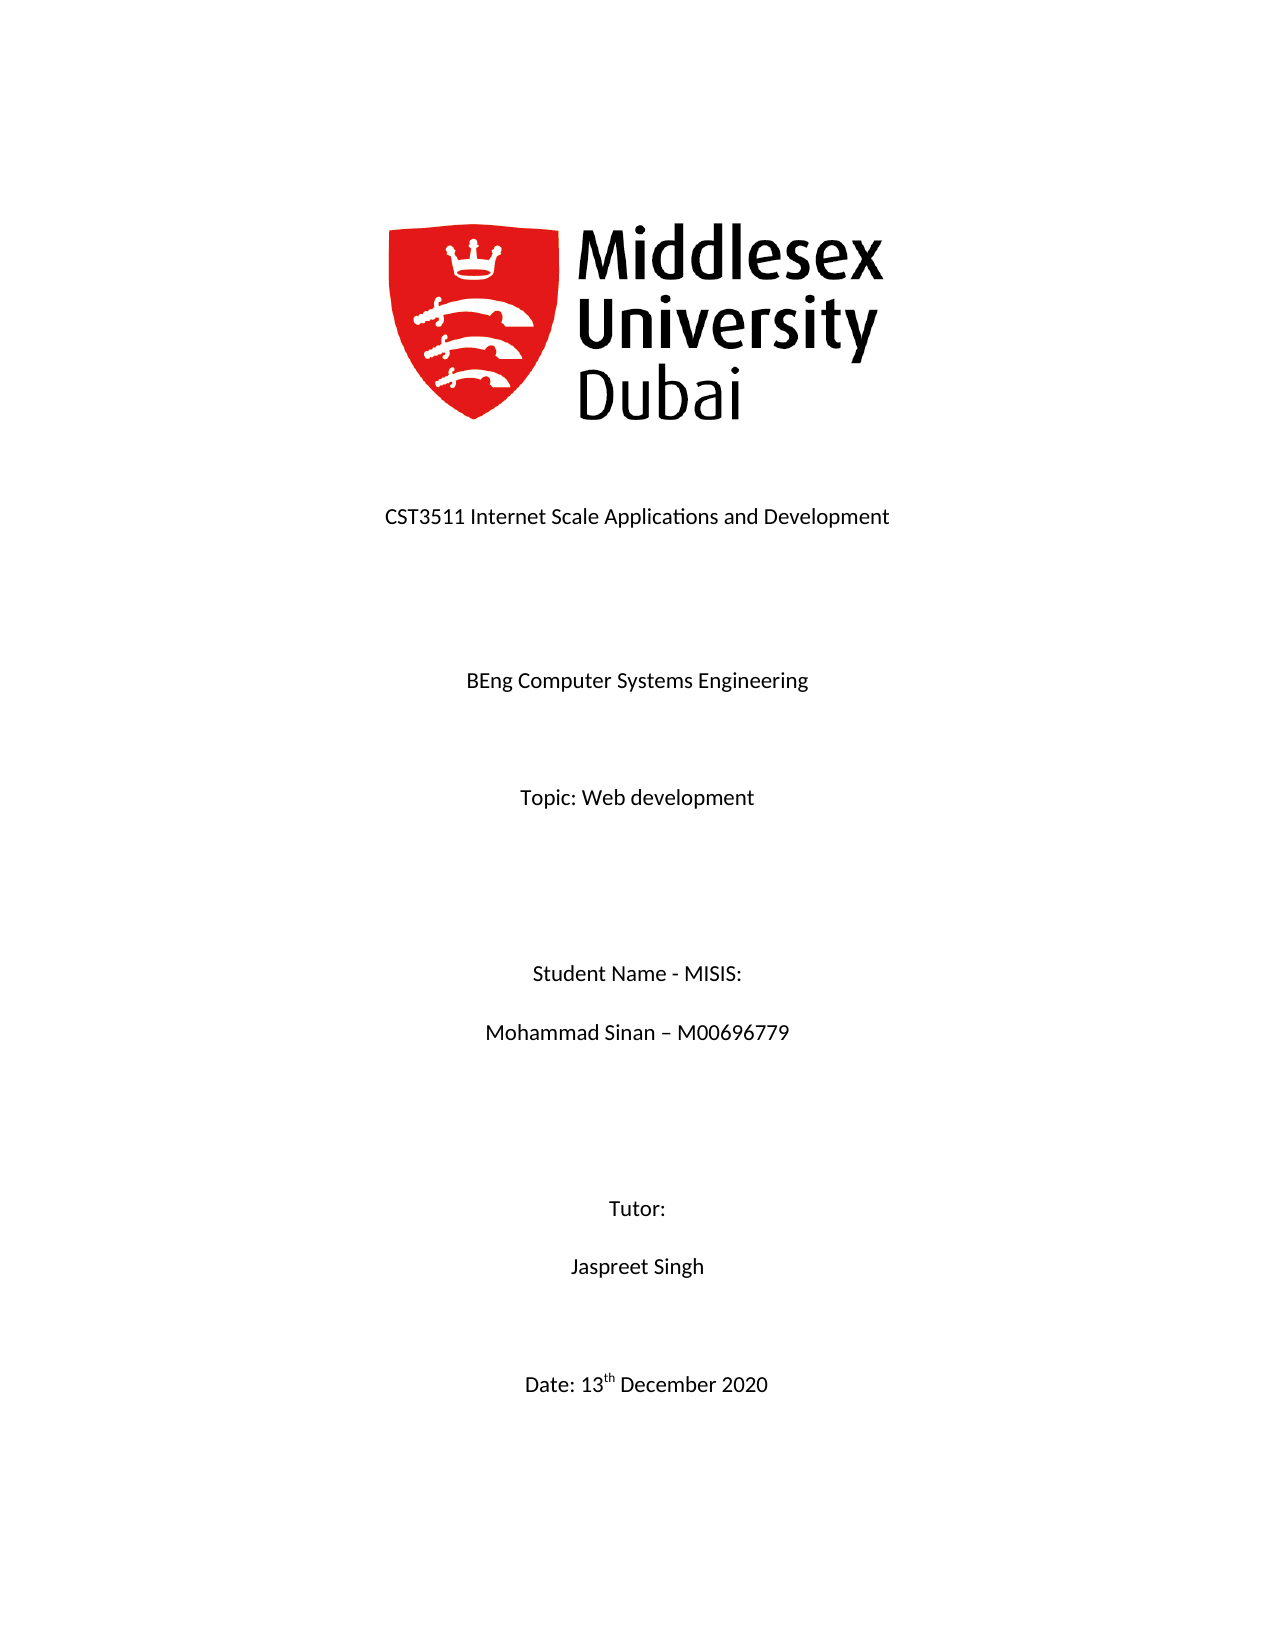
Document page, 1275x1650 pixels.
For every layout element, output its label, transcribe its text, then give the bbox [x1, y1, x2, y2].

text Date: 13th December 2020 [450, 1370, 1125, 1398]
text BEng Computer Systems Engineering [150, 666, 1125, 694]
text Jaspreet Singh [150, 1252, 1125, 1281]
text Mohammad Sinan – M00696779 [150, 1018, 1125, 1046]
text Tutor: [150, 1194, 1125, 1222]
text Topic: Web development [150, 783, 1125, 811]
picture [380, 209, 893, 428]
text CST3511 Internet Scale Applications and Development [150, 502, 1125, 530]
text Student Name - MISIS: [150, 959, 1125, 987]
